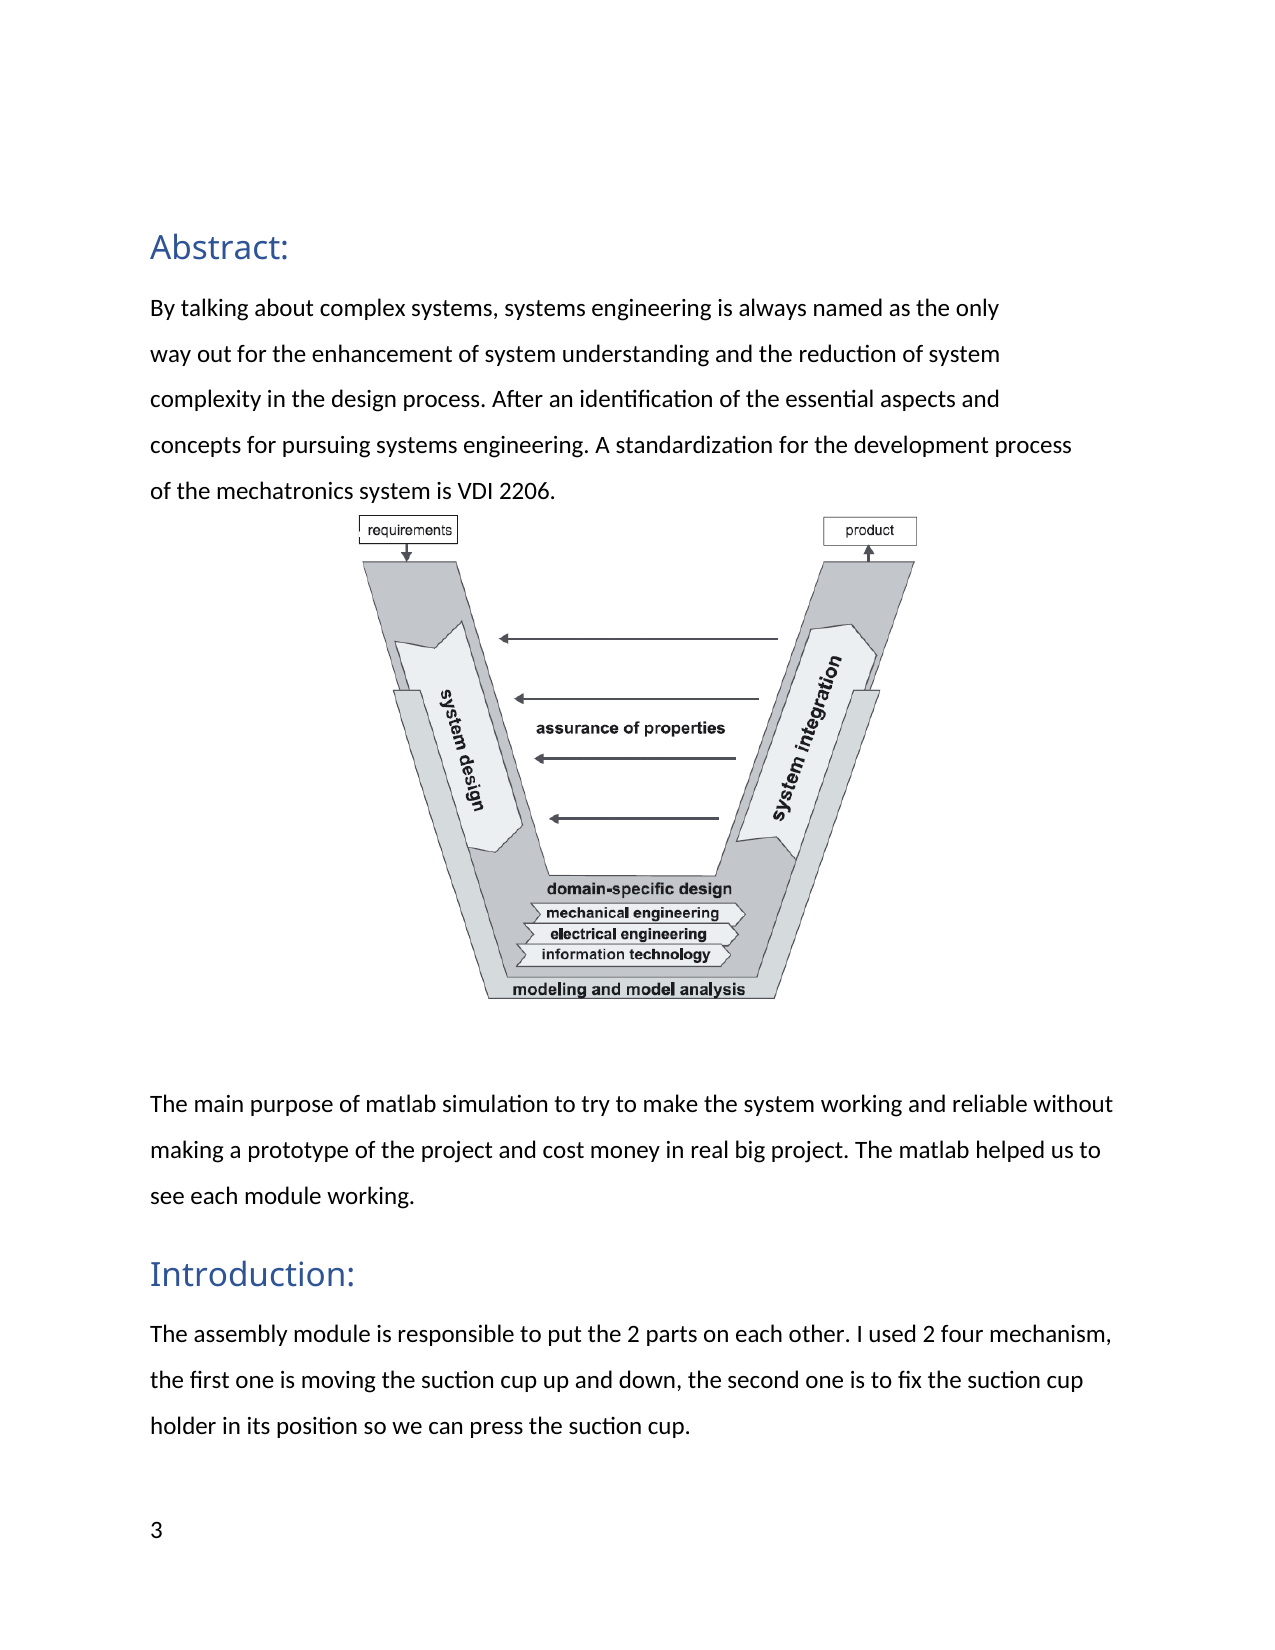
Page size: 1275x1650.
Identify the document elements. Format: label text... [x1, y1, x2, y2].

text By talking about complex systems, systems engineering is always named as the only way out for the enhancement of system understanding and the reduction of system complexity in the design process. After an identification of the essential aspects and concepts for pursuing systems engineering. A standardization for the development process of the mechatronics system is VDI 2206. [150, 292, 1125, 506]
text The assembly module is responsible to put the 2 parts on each other. I used 2 four mechanism, the first one is moving the suction cup up and down, the second one is to fix the suction cup holder in its position so we can press the suction cup. [150, 1319, 1125, 1441]
picture [355, 508, 920, 1005]
text The main purpose of matlab simulation to try to make the system working and reliable without making a prototype of the project and cost money in real big project. The matlab helped us to see each module working. [150, 1088, 1125, 1210]
subtitle Introduction: [150, 1251, 1125, 1296]
subtitle Abstract: [150, 224, 1125, 269]
